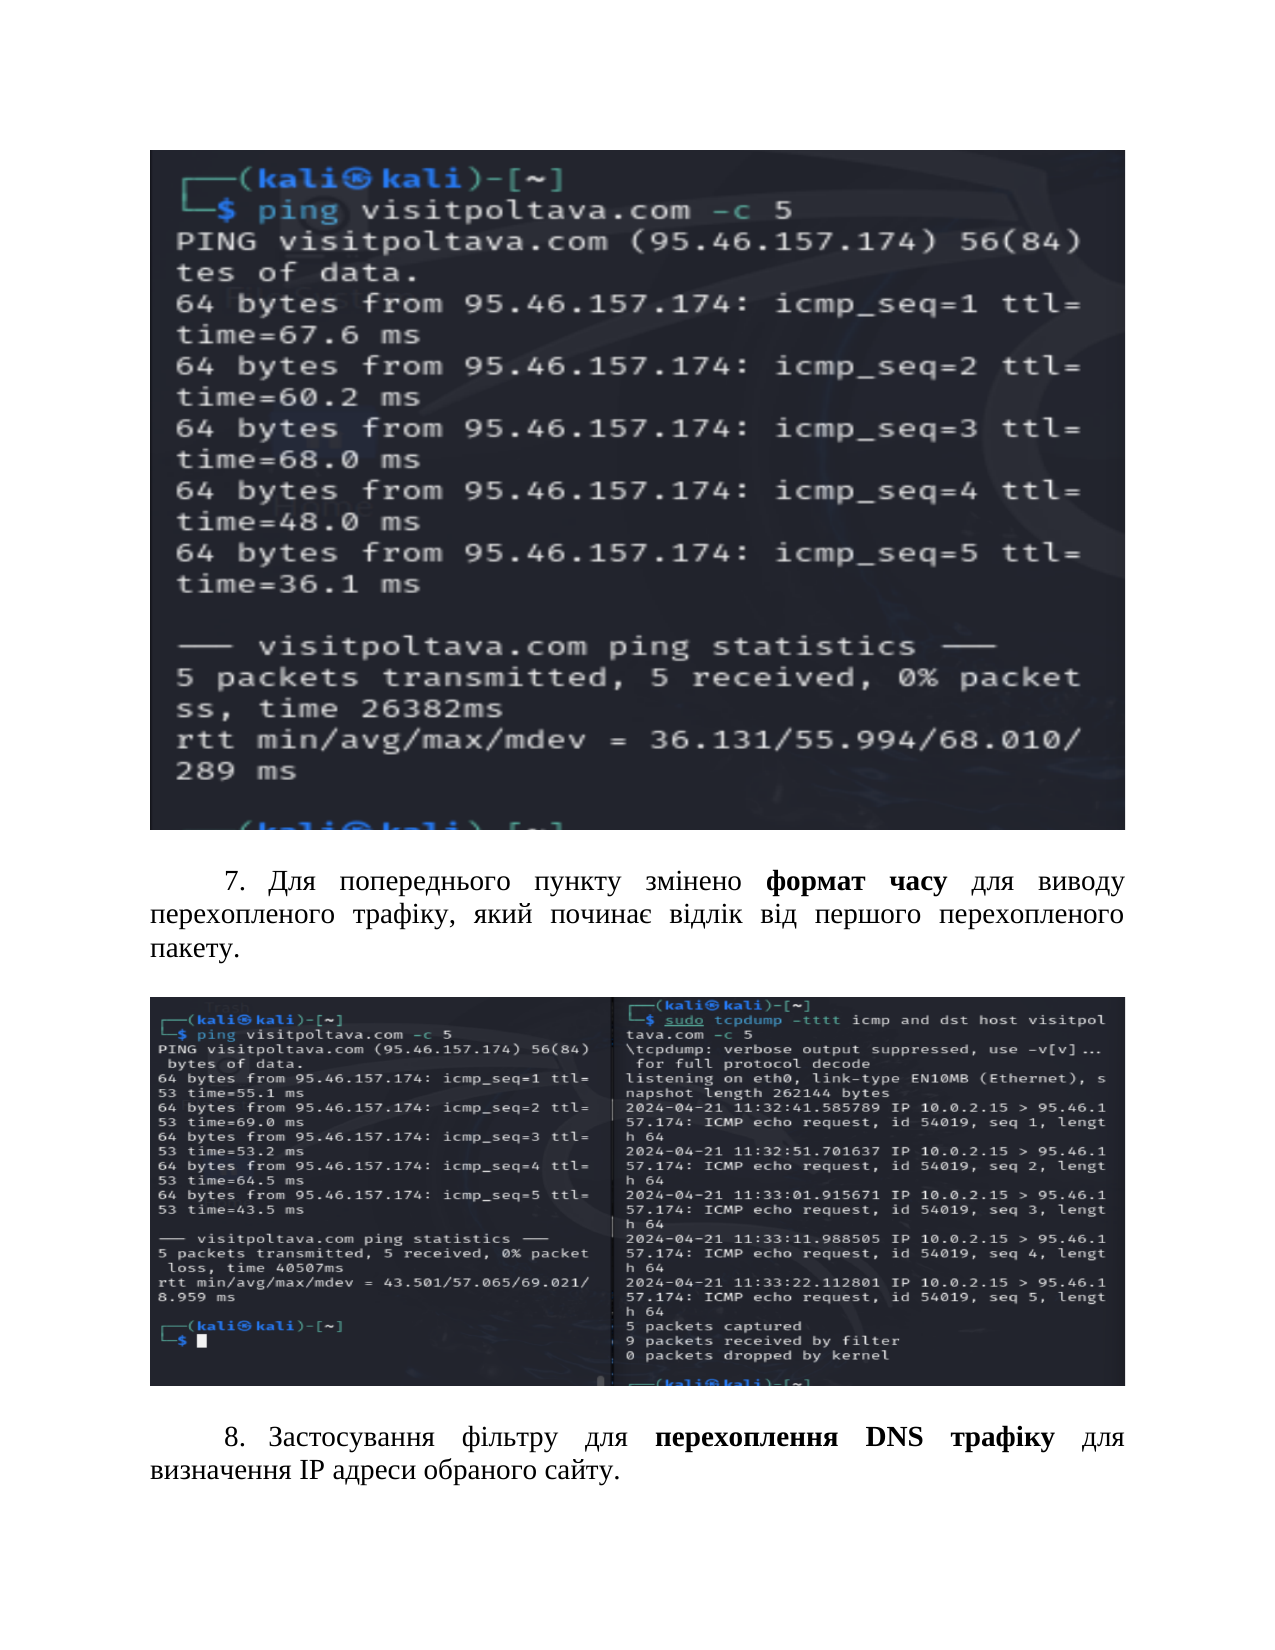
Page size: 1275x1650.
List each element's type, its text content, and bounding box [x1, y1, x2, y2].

picture [150, 150, 1125, 830]
picture [150, 997, 1125, 1386]
list Застосування фільтру для перехоплення DNS трафіку для визначення IP адреси обраного сайту. [150, 1419, 1125, 1486]
list Для попереднього пункту змінено формат часу для виводу перехопленого трафіку, який починає відлік від першого перехопленого пакету. [150, 863, 1125, 963]
